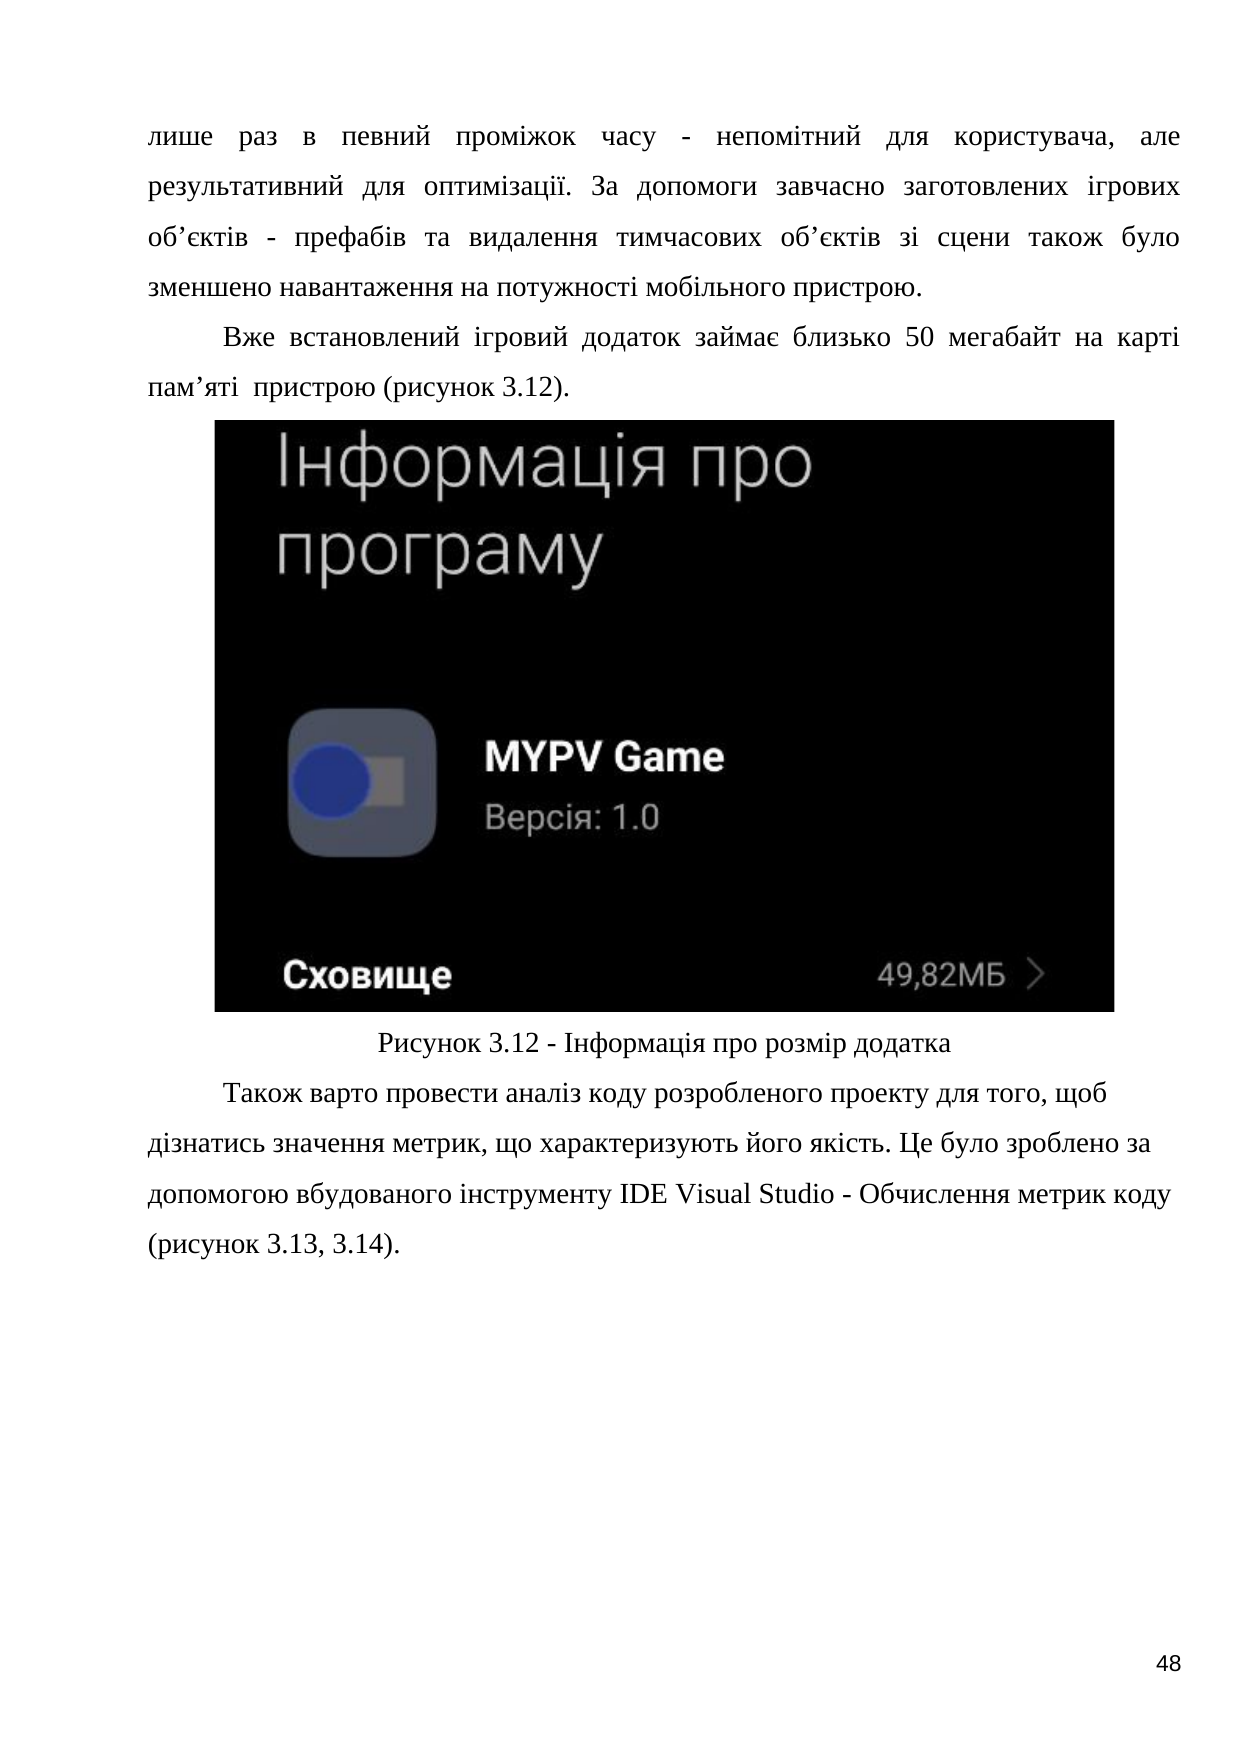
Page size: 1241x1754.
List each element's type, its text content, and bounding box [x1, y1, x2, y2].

text Рисунок 3.12 - Інформація про розмір додатка [148, 1025, 1181, 1058]
text Вже встановлений ігровий додаток займає близько 50 мегабайт на карті пам’яті пристрою (рисунок 3.12). [148, 319, 1181, 403]
text Також варто провести аналіз коду розробленого проекту для того, щоб дізнатись значення метрик, що характеризують його якість. Це було зроблено за допомогою вбудованого інструменту IDE Visual Studio - Обчислення метрик коду (рисунок 3.13, 3.14). [148, 1075, 1181, 1260]
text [148, 118, 1181, 302]
picture [214, 420, 1115, 1012]
